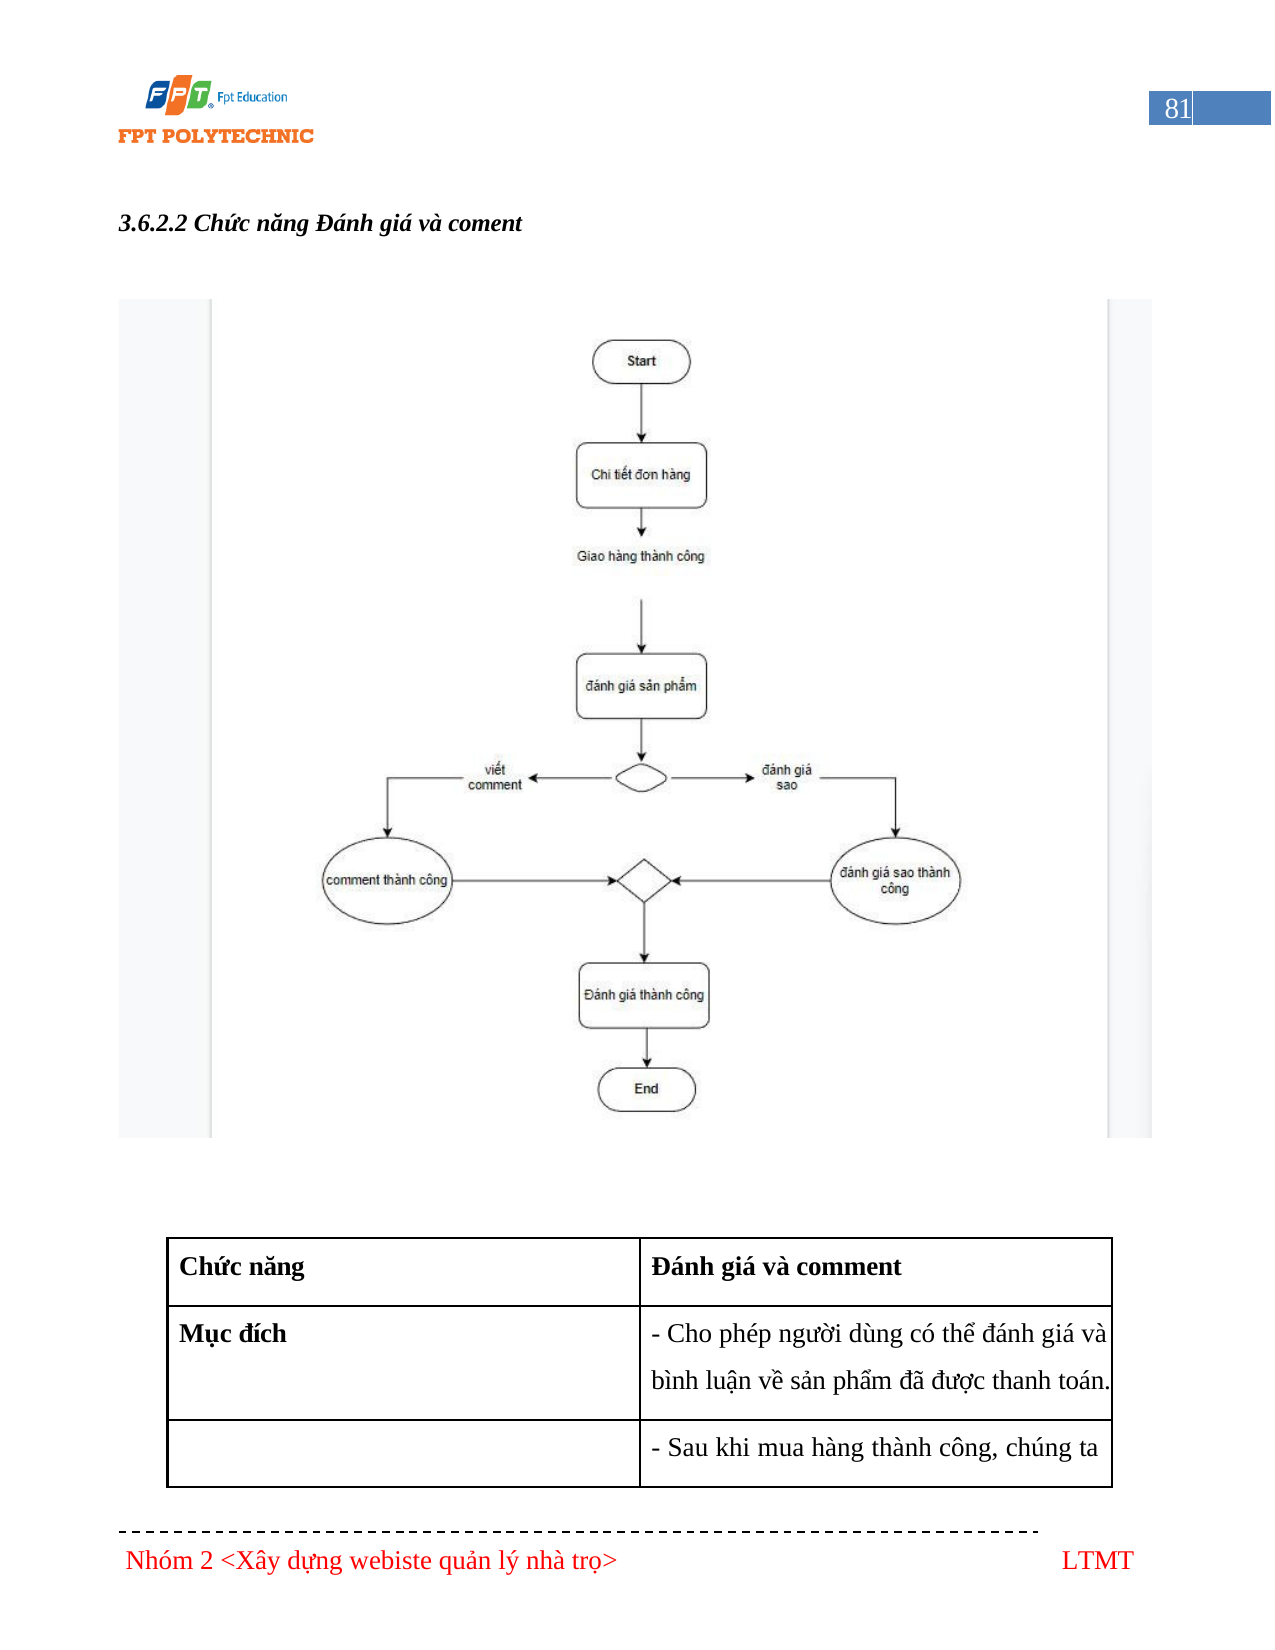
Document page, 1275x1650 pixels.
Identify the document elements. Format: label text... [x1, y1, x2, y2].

table_cell - Cho phép người dùng có thể đánh giá và bình luận về sản phẩm đã được thanh toán. [641, 1307, 1111, 1419]
table_cell - Sau khi mua hàng thành công, chúng ta [641, 1421, 1111, 1486]
list Chức năng Đánh giá và coment [118, 208, 1200, 237]
table_header Chức năng [169, 1239, 639, 1304]
table_cell [169, 1421, 639, 1486]
picture [118, 299, 1152, 1138]
table_header Đánh giá và comment [641, 1239, 1111, 1304]
table_cell Mục đích [169, 1307, 639, 1419]
picture [118, 75, 314, 143]
